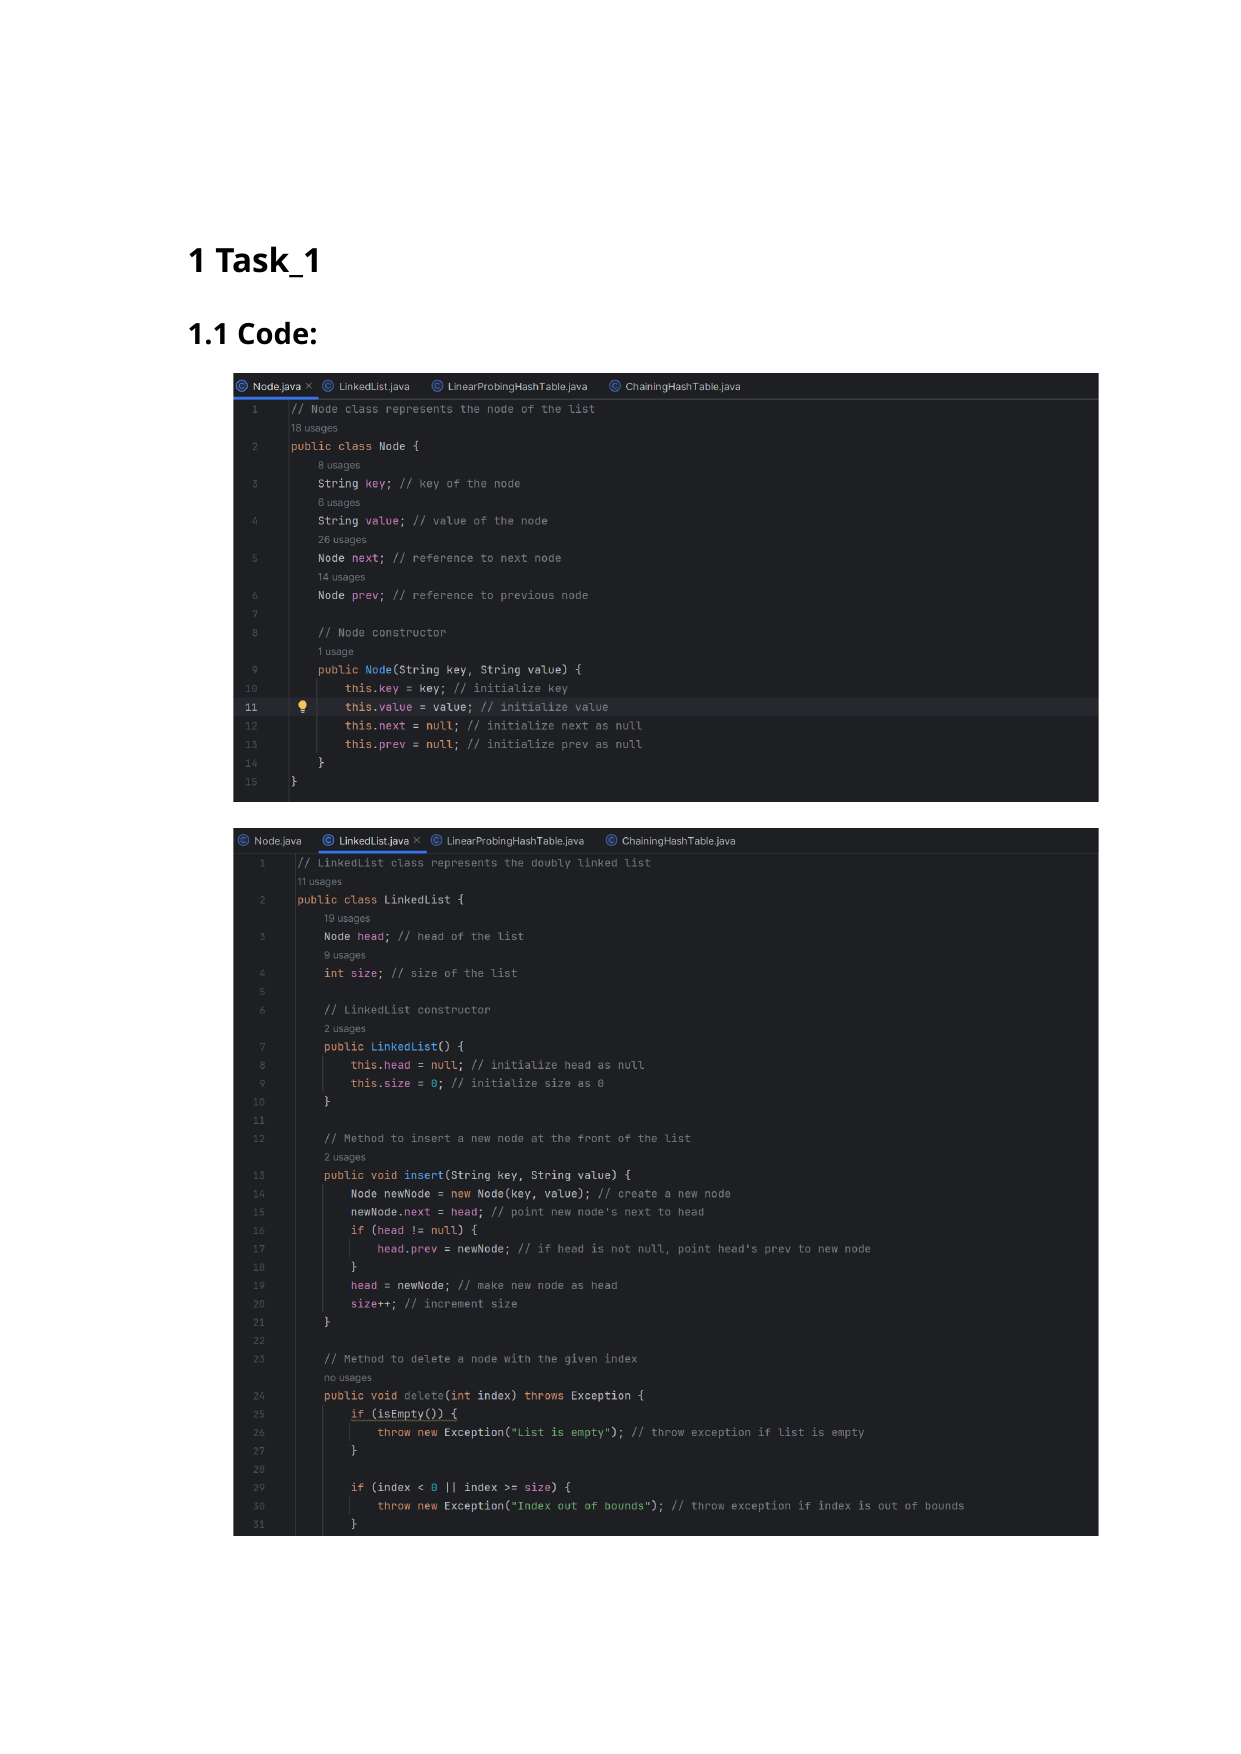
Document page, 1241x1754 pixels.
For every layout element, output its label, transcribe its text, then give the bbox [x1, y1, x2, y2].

picture [233, 828, 1099, 1536]
text Task_1 [187, 227, 1053, 292]
text Code: [187, 301, 1053, 366]
picture [233, 373, 1099, 802]
